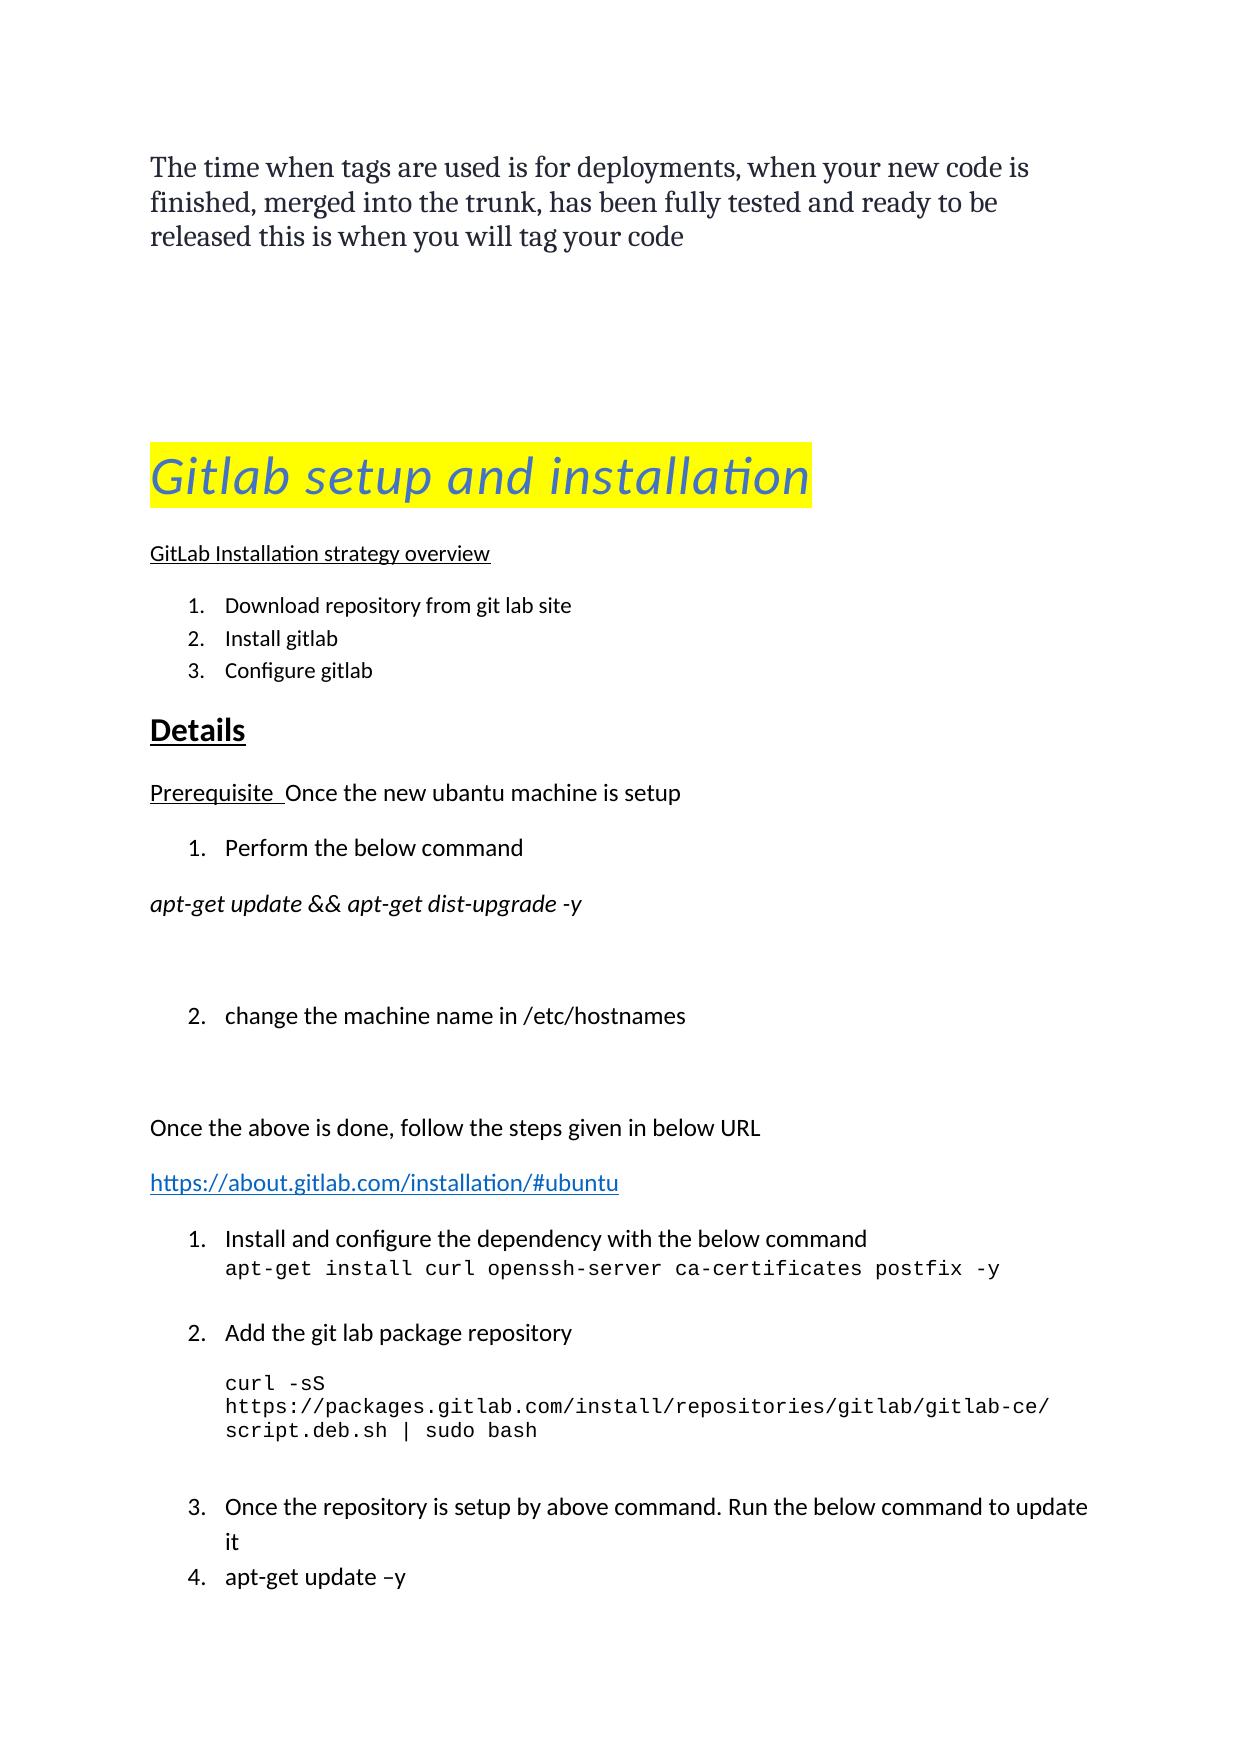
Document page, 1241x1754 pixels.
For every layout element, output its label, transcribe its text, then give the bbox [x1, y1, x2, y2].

list Install gitlab [187, 624, 1090, 652]
text Once the above is done, follow the steps given in below URL [150, 1112, 1090, 1142]
list apt-get update –y [187, 1561, 1090, 1592]
list Configure gitlab [187, 656, 1090, 684]
text GitLab Installation strategy overview [150, 539, 1090, 567]
list Download repository from git lab site [187, 592, 1090, 620]
text https://about.gitlab.com/installation/#ubuntu [150, 1167, 1090, 1198]
text The time when tags are used is for deployments, when your new code is finished, merged into the trunk, has been fully tested and ready to be released this is when you will tag your code [150, 150, 1090, 254]
text curl -sS https://packages.gitlab.com/install/repositories/gitlab/gitlab-ce/script.deb.sh | sudo bash [225, 1373, 1090, 1444]
list change the machine name in /etc/hostnames [187, 1000, 1090, 1031]
text apt-get update && apt-get dist-upgrade -y [150, 888, 1090, 919]
list Once the repository is setup by above command. Run the below command to update it [187, 1491, 1090, 1557]
subtitle Gitlab setup and installation [150, 398, 1090, 508]
list Add the git lab package repository [187, 1317, 1090, 1347]
list Perform the below command [187, 832, 1090, 863]
list apt-get install curl openssh-server ca-certificates postfix -y [225, 1258, 1090, 1282]
text Prerequisite Once the new ubantu machine is setup [150, 777, 1090, 807]
list Install and configure the dependency with the below command [187, 1223, 1090, 1254]
text Details [150, 709, 1090, 750]
